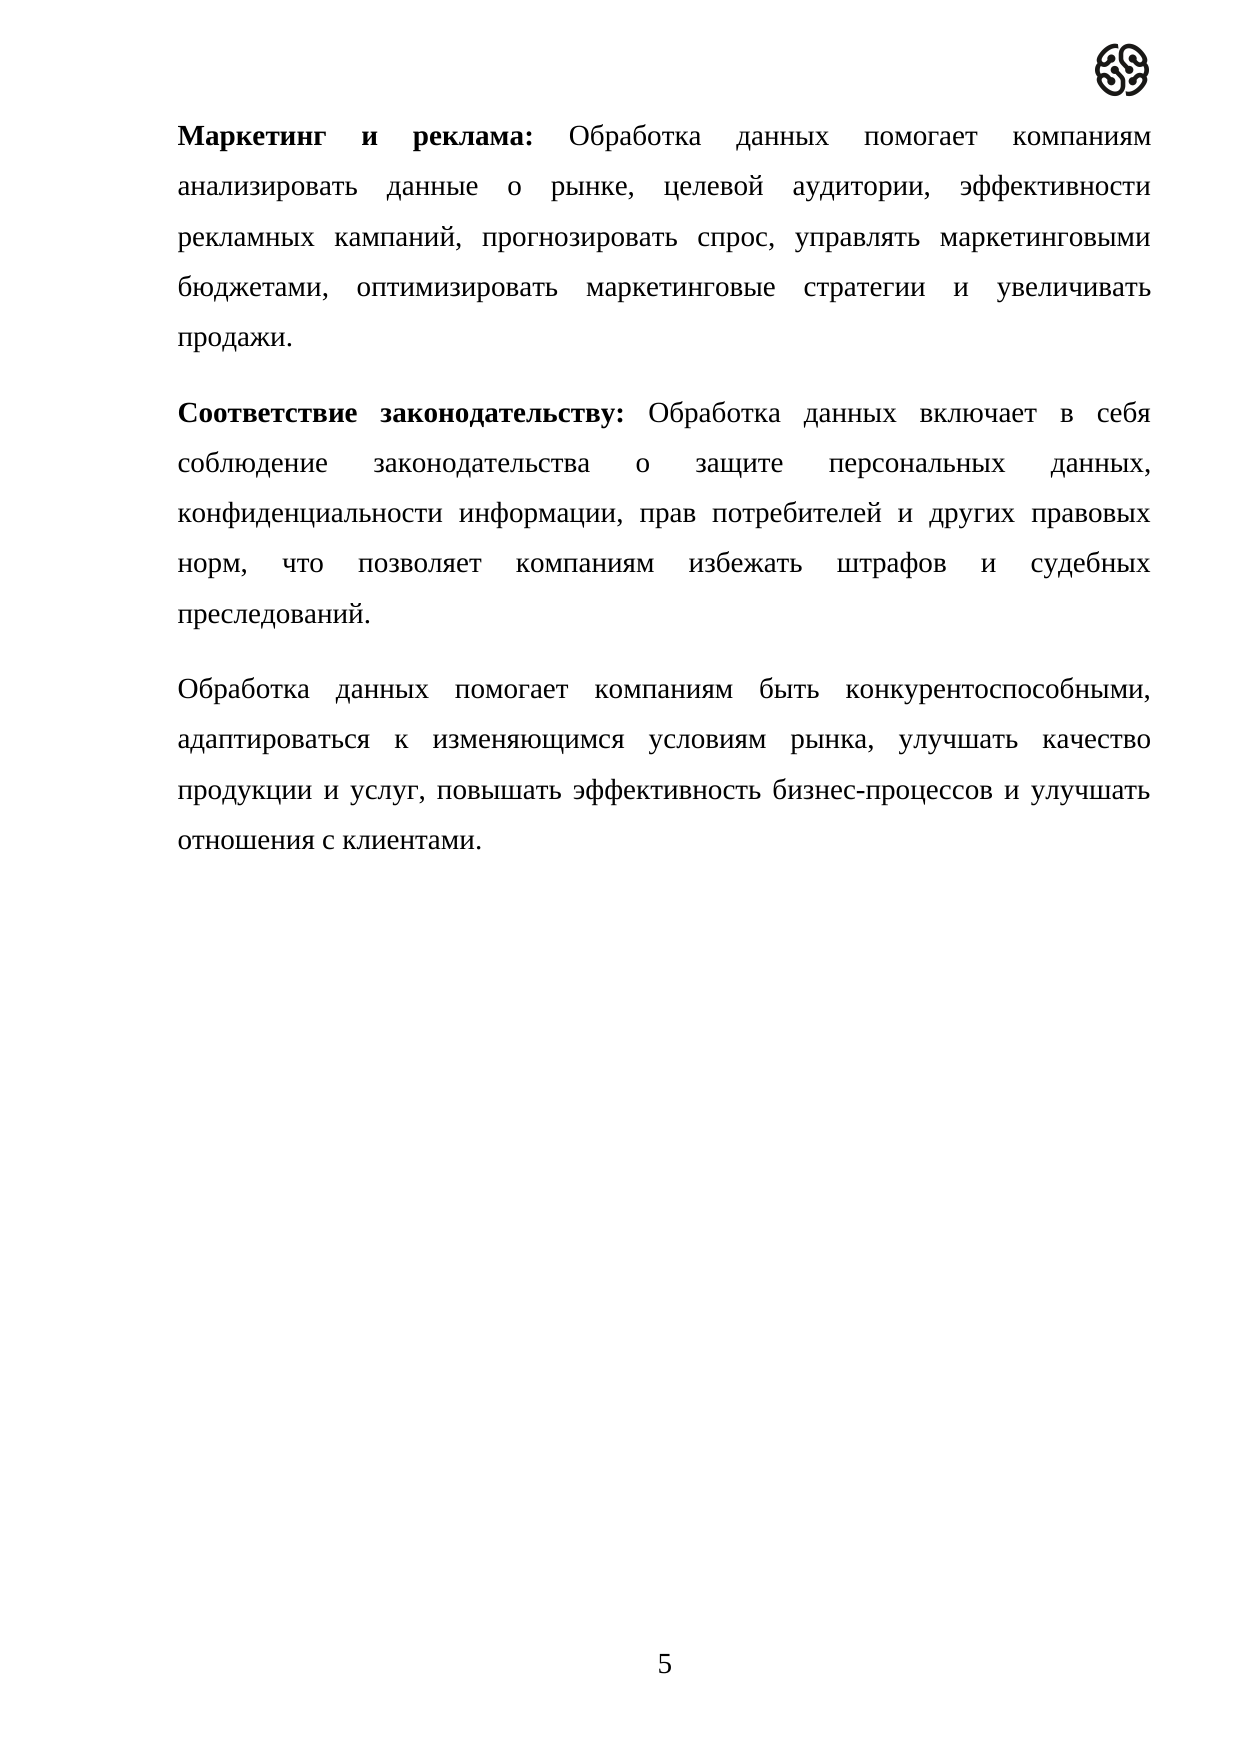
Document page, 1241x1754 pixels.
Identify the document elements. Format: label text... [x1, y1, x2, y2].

text Маркетинг и реклама: Обработка данных помогает компаниям анализировать данные о рынке, целевой аудитории, эффективности рекламных кампаний, прогнозировать спрос, управлять маркетинговыми бюджетами, оптимизировать маркетинговые стратегии и увеличивать продажи. [177, 118, 1152, 353]
text Обработка данных помогает компаниям быть конкурентоспособными, адаптироваться к изменяющимся условиям рынка, улучшать качество продукции и услуг, повышать эффективность бизнес-процессов и улучшать отношения с клиентами. [177, 671, 1152, 856]
picture [1095, 43, 1149, 97]
text Соответствие законодательству: Обработка данных включает в себя соблюдение законодательства о защите персональных данных, конфиденциальности информации, прав потребителей и других правовых норм, что позволяет компаниям избежать штрафов и судебных преследований. [177, 395, 1152, 629]
